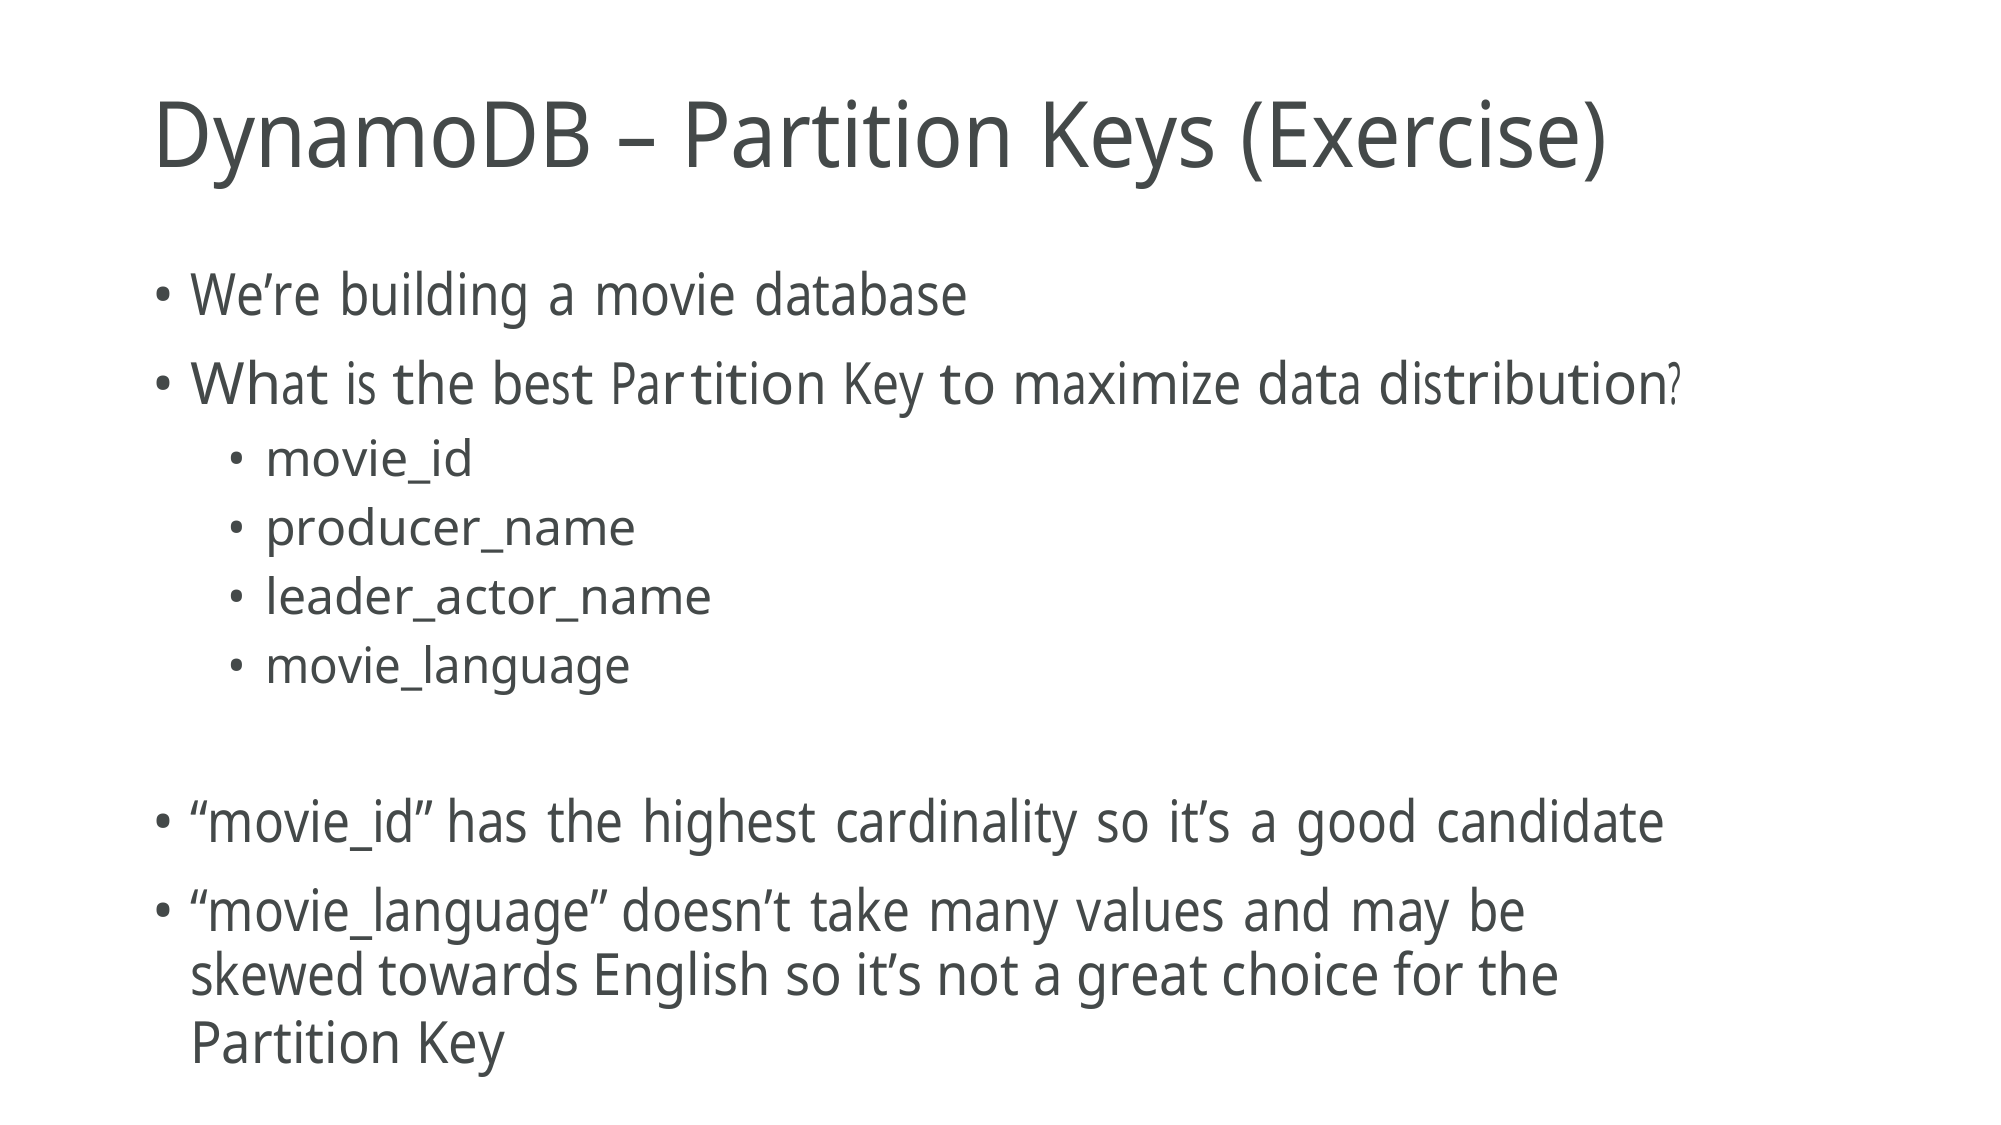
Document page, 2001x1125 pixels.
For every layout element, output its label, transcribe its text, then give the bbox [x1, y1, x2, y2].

list What is the best Partition Key to maximize data distribution? [152, 342, 1992, 422]
list leader_actor_name [227, 561, 1992, 629]
list producer_name [227, 492, 1992, 560]
subtitle DynamoDB – Partition Keys (Exercise) [152, 69, 1992, 194]
list movie_id [227, 423, 1992, 491]
list We’re building a movie database [152, 253, 1992, 332]
list “movie_id” has the highest cardinality so it’s a good candidate [152, 780, 1992, 859]
list movie_language [227, 630, 1992, 698]
list “movie_language” doesn’t take many values and may be skewed towards English so it’s not a great choice for the Partition Key [152, 877, 1652, 1080]
